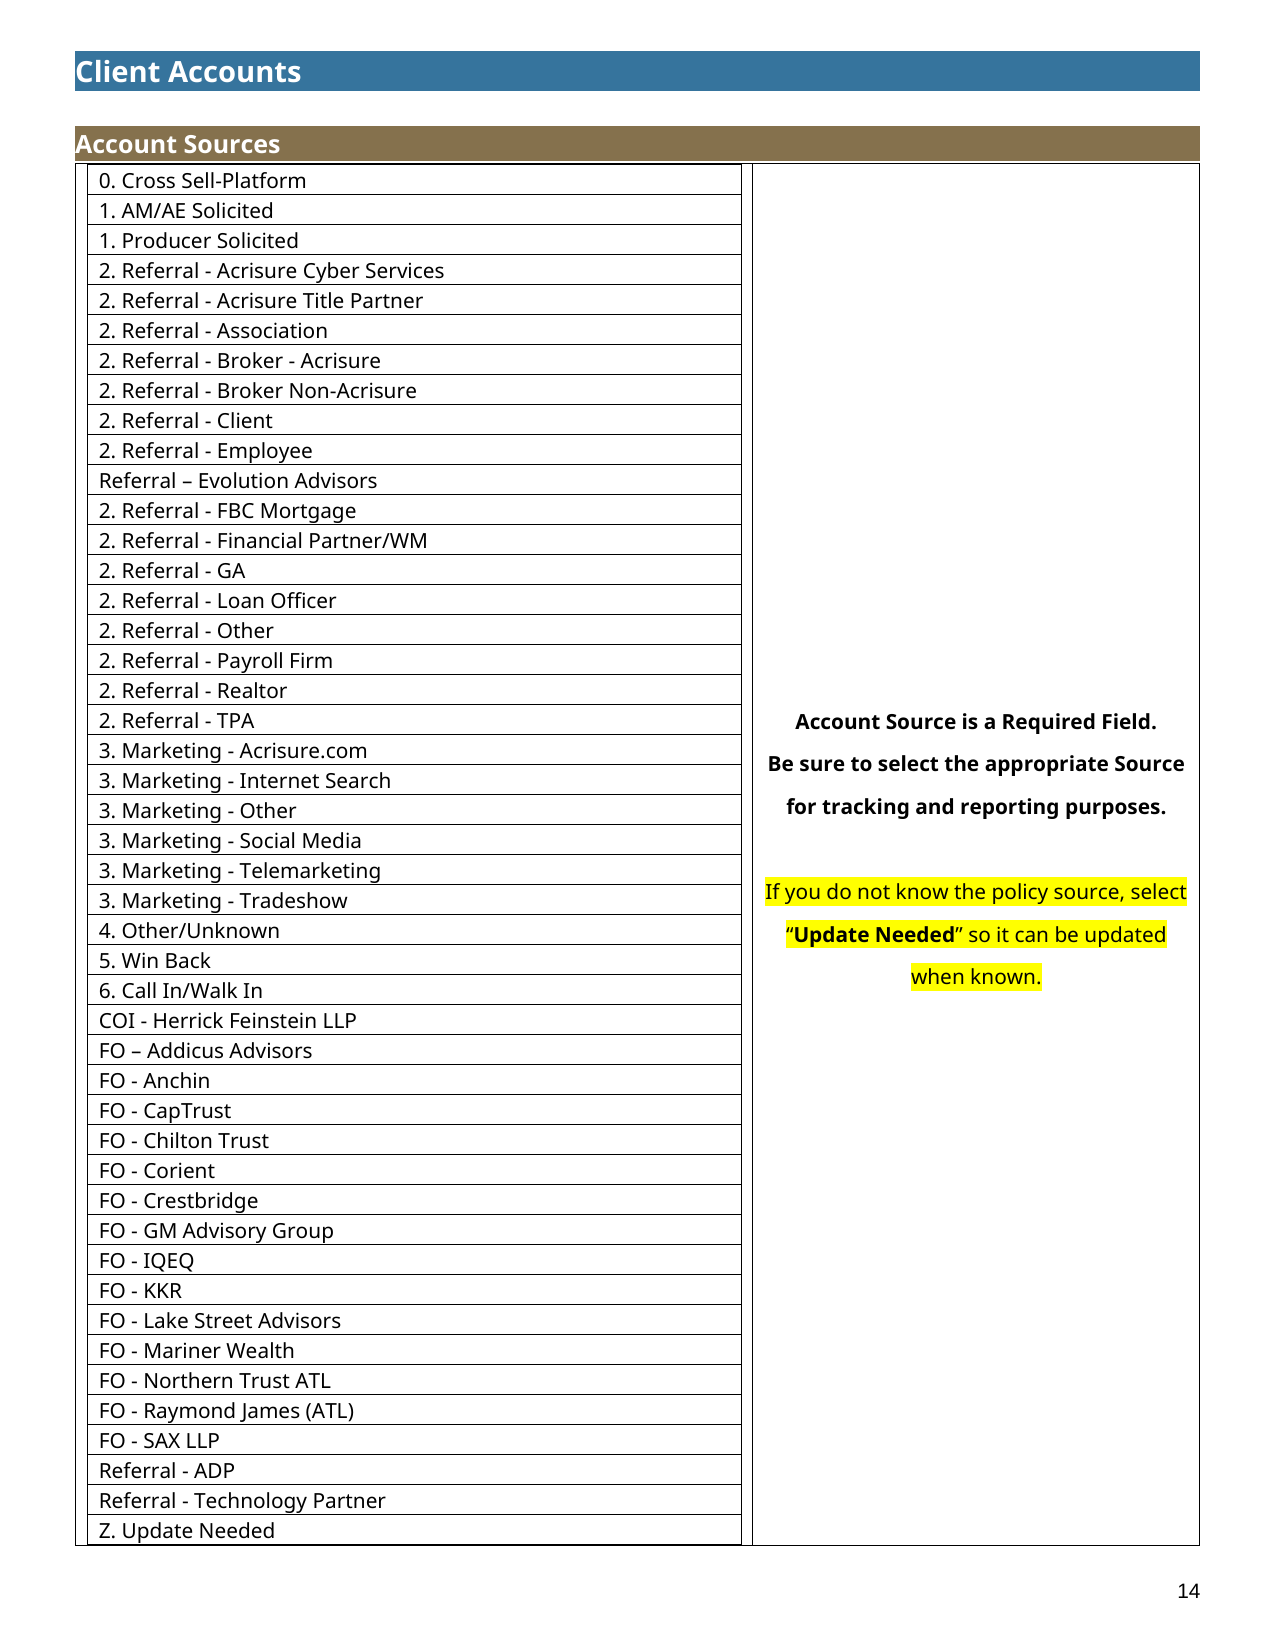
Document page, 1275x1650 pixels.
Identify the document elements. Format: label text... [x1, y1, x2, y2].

table_header [88, 1365, 741, 1394]
table_header [88, 1305, 741, 1334]
table_header [88, 945, 741, 974]
subtitle Client Accounts [75, 51, 1200, 91]
table_header [88, 585, 741, 614]
table_header [88, 435, 741, 464]
table_header [88, 675, 741, 704]
table_header [88, 1185, 741, 1214]
table_header [88, 1455, 741, 1484]
table_header [88, 1515, 741, 1544]
table_header [88, 1215, 741, 1244]
table_header [88, 1005, 741, 1034]
table_header [88, 1335, 741, 1364]
subtitle Account Sources [75, 126, 1200, 161]
table_header [88, 1095, 741, 1124]
table_header [88, 525, 741, 554]
table_header [88, 915, 741, 944]
table_header [88, 885, 741, 914]
table_header [88, 1245, 741, 1274]
table_header [88, 825, 741, 854]
table_header [88, 1065, 741, 1094]
table_header Account Source is a Required Field. Be sure to select the appropriate Source for tracking and reporting purposes. If you do not know the policy source, select “Update Needed” so it can be updated when known. [753, 164, 1199, 1545]
table_header [88, 1425, 741, 1454]
table_header [88, 465, 741, 494]
table_header [88, 615, 741, 644]
table_header [88, 975, 741, 1004]
table_header [88, 1275, 741, 1304]
table_header [88, 645, 741, 674]
table_header [88, 255, 741, 284]
table_header [88, 705, 741, 734]
table_header [88, 1155, 741, 1184]
table_header [88, 1035, 741, 1064]
table_header [88, 795, 741, 824]
table_header [88, 495, 741, 524]
table_header [88, 225, 741, 254]
table_header [88, 285, 741, 314]
table_header [88, 1395, 741, 1424]
table_header [88, 765, 741, 794]
table_header [88, 375, 741, 404]
table_header [76, 164, 87, 1545]
table_header [88, 195, 741, 224]
table_header [88, 855, 741, 884]
table_header [742, 164, 752, 1545]
table_header [88, 555, 741, 584]
table_header [88, 1125, 741, 1154]
table_header [88, 735, 741, 764]
table_header [88, 1485, 741, 1514]
table_header [88, 405, 741, 434]
table_header [88, 315, 741, 344]
table_header [88, 165, 741, 194]
table_header [88, 345, 741, 374]
